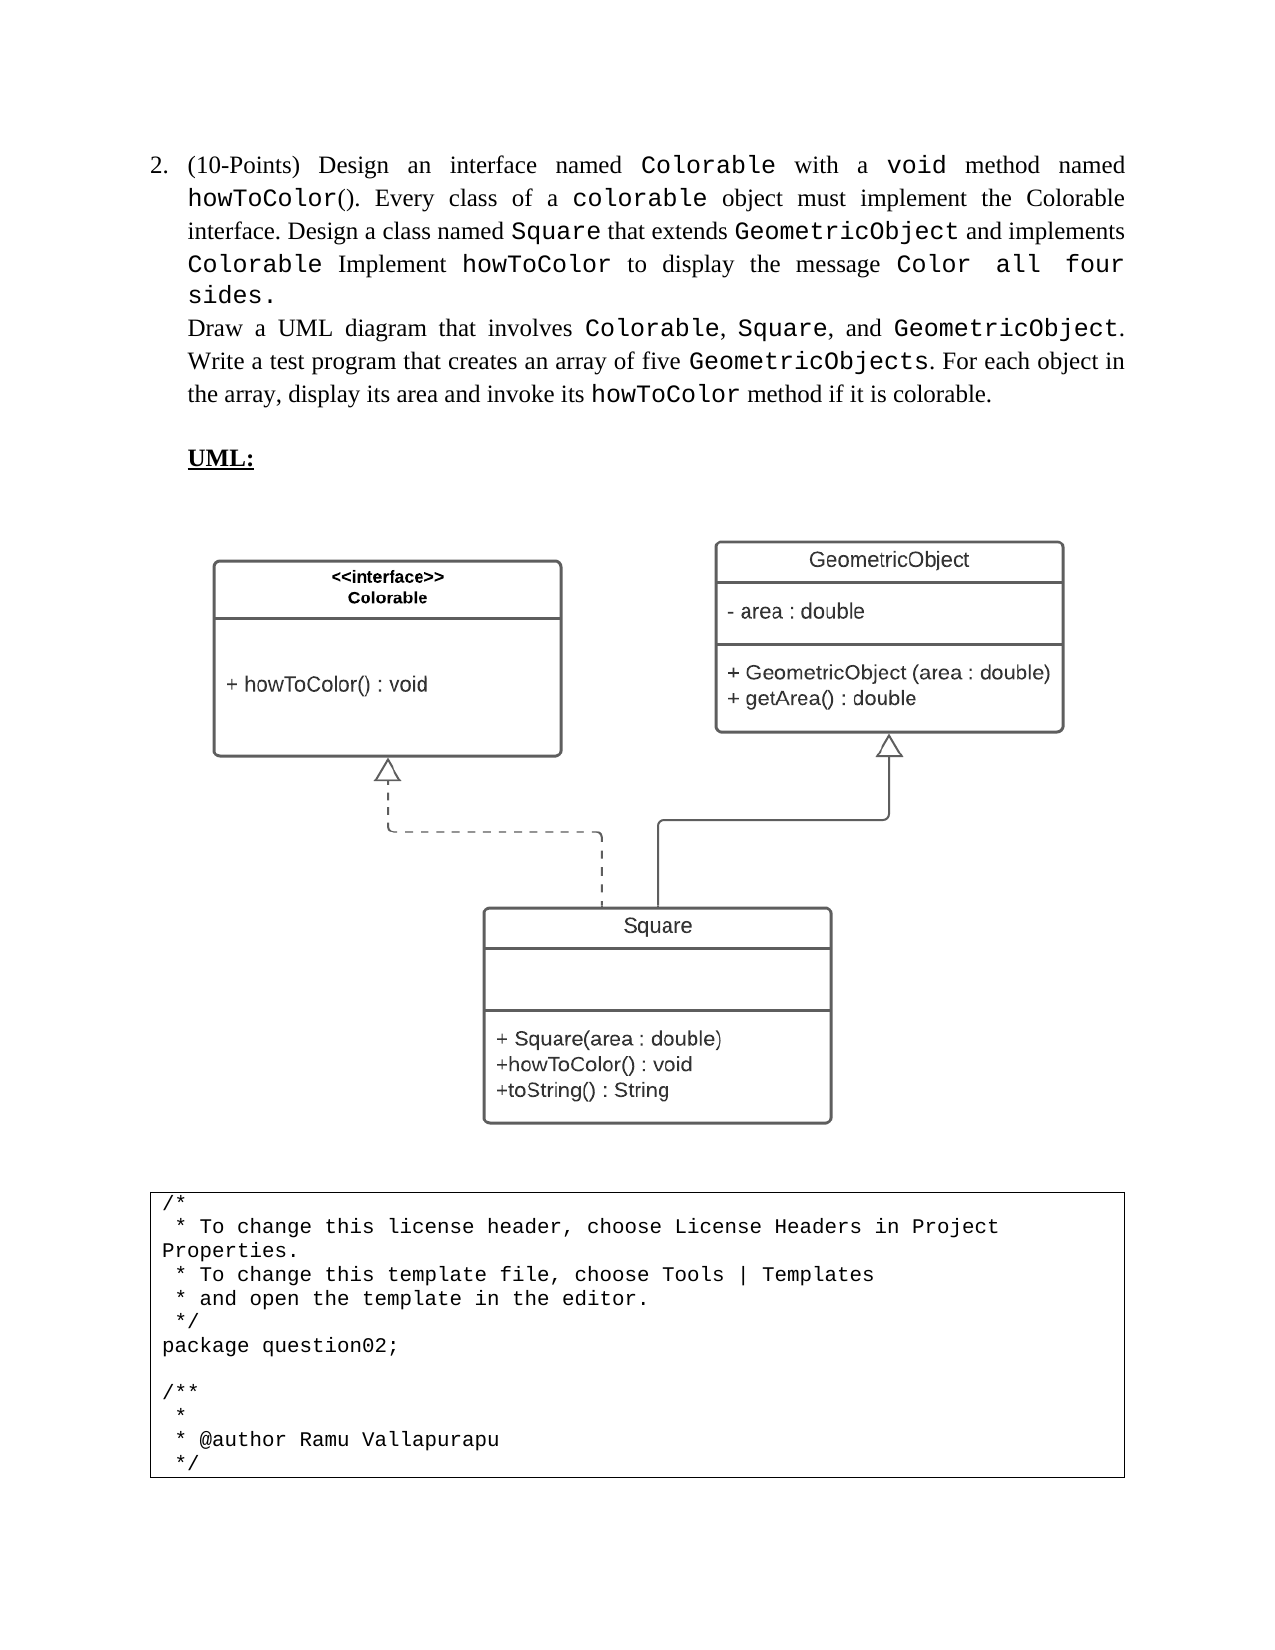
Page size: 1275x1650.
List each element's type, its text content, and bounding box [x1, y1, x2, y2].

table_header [151, 1193, 1124, 1477]
picture [150, 491, 1125, 1173]
list UML: [187, 443, 1125, 472]
list Draw a UML diagram that involves Colorable, Square, and GeometricObject. Write a test program that creates an array of five GeometricObjects. For each object in the array, display its area and invoke its howToColor method if it is colorable. [187, 313, 1125, 410]
list (10-Points) Design an interface named Colorable with a void method named howToColor(). Every class of a colorable object must implement the Colorable interface. Design a class named Square that extends GeometricObject and implements Colorable Implement howToColor to display the message Color all four sides. [150, 150, 1125, 311]
